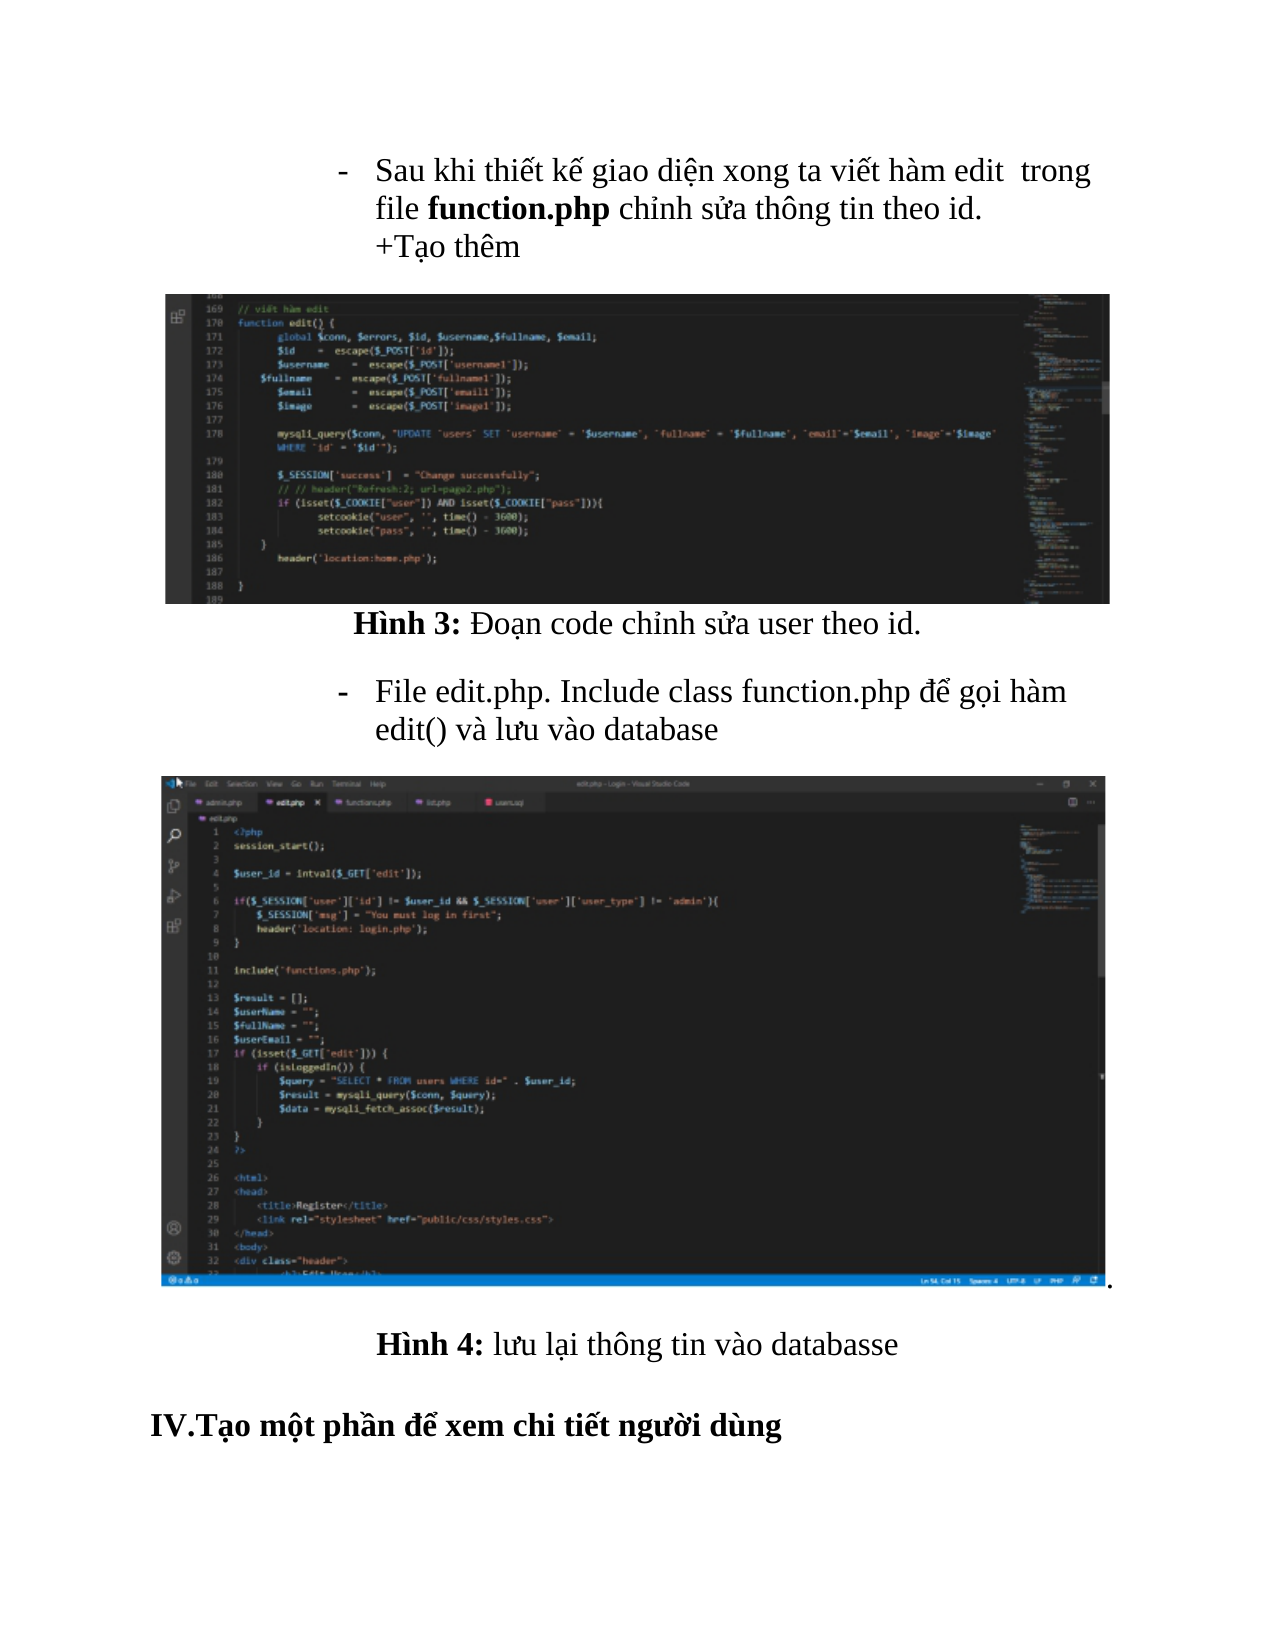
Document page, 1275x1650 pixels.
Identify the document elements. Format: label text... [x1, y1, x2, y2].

picture [161, 776, 1106, 1288]
text +Tạo thêm [375, 227, 1125, 265]
text Hình 4: lưu lại thông tin vào databasse [150, 1324, 1125, 1363]
list Sau khi thiết kế giao diện xong ta viết hàm edit trong file function.php chỉnh sửa thông tin theo id. [337, 150, 1125, 227]
list File edit.php. Include class function.php để gọi hàm edit() và lưu vào database [337, 671, 1125, 747]
text IV.Tạo một phần để xem chi tiết người dùng [150, 1405, 1125, 1443]
picture [165, 294, 1110, 604]
